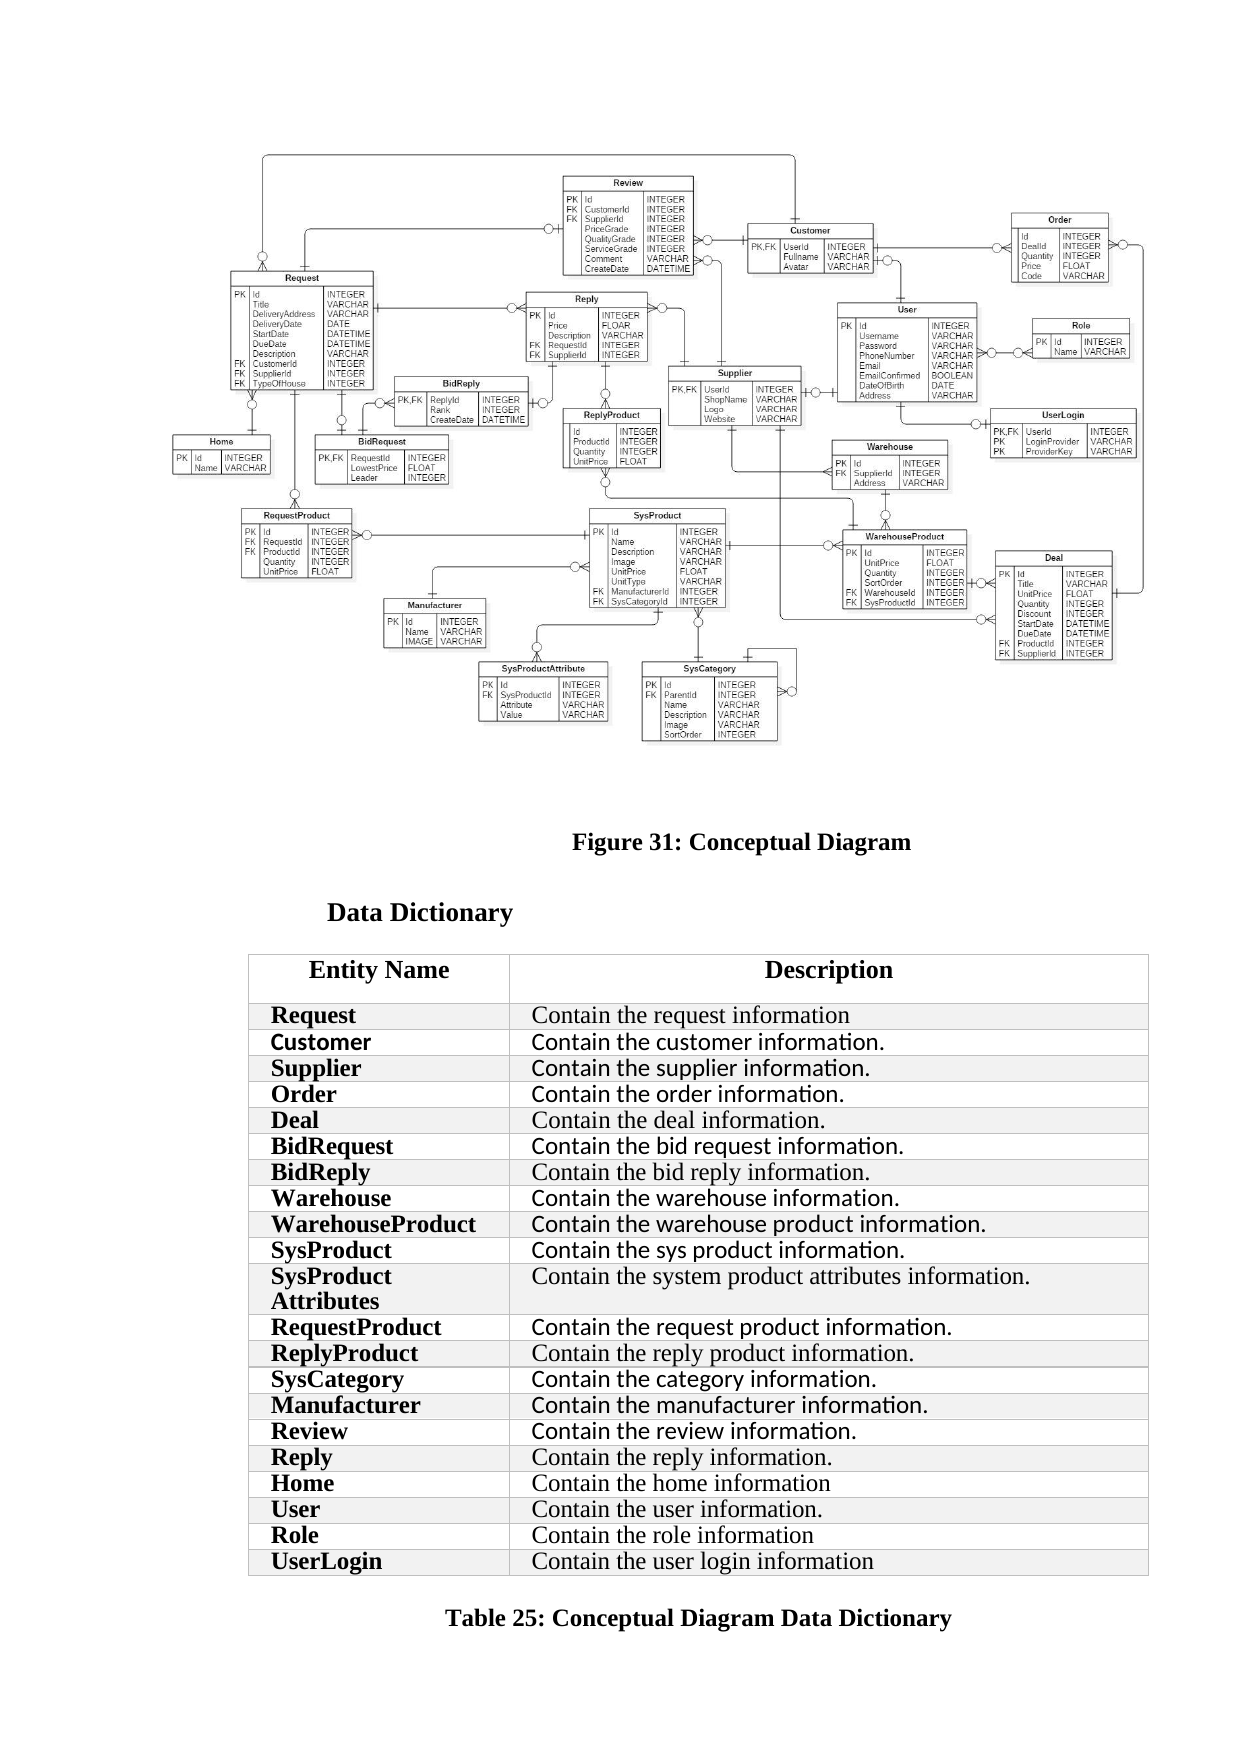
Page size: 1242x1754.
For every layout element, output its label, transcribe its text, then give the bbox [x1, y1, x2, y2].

table_cell Contain the supplier information. [510, 1056, 1148, 1081]
table_cell Contain the deal information. [510, 1108, 1148, 1133]
table_cell SysProduct [249, 1238, 509, 1263]
table_cell Manufacturer [249, 1394, 509, 1418]
table_cell Warehouse [249, 1186, 509, 1211]
table_cell Reply [249, 1446, 509, 1471]
table_cell Contain the reply product information. [510, 1341, 1148, 1366]
table_cell Contain the sys product information. [510, 1238, 1148, 1263]
table_cell Role [249, 1524, 509, 1549]
table_cell UserLogin [249, 1550, 509, 1575]
table_cell Contain the request product information. [510, 1315, 1148, 1340]
text Figure 31: Conceptual Diagram [497, 827, 1089, 856]
table_cell Review [249, 1420, 509, 1444]
text Data Dictionary [327, 897, 1200, 928]
table_cell Contain the role information [510, 1524, 1148, 1549]
table_cell Contain the home information [510, 1472, 1148, 1497]
table_cell Contain the warehouse product information. [510, 1212, 1148, 1237]
table_cell WarehouseProduct [249, 1212, 509, 1237]
table_cell Contain the category information. [510, 1368, 1148, 1392]
table_cell Contain the request information [510, 1004, 1148, 1029]
table_cell Contain the review information. [510, 1420, 1148, 1444]
table_cell Contain the bid request information. [510, 1134, 1148, 1159]
table_cell Order [249, 1082, 509, 1107]
table_cell ReplyProduct [249, 1341, 509, 1366]
table_cell Contain the reply information. [510, 1446, 1148, 1471]
table_cell Contain the order information. [510, 1082, 1148, 1107]
table_cell RequestProduct [249, 1315, 509, 1340]
table_cell Contain the warehouse information. [510, 1186, 1148, 1211]
table_cell Contain the user login information [510, 1550, 1148, 1575]
table_cell BidReply [249, 1160, 509, 1185]
table_cell Supplier [249, 1056, 509, 1081]
table_cell Contain the system product attributes information. [510, 1264, 1148, 1314]
table_cell Request [249, 1004, 509, 1029]
text Table 25: Conceptual Diagram Data Dictionary [197, 1603, 1200, 1632]
table_cell Home [249, 1472, 509, 1497]
table_cell Customer [249, 1030, 509, 1055]
table_cell Contain the manufacturer information. [510, 1394, 1148, 1418]
table_cell SysProduct Attributes [249, 1264, 509, 1314]
table_cell User [249, 1498, 509, 1523]
table_header Entity Name [249, 955, 509, 1003]
table_cell SysCategory [249, 1368, 509, 1392]
table_cell Contain the bid reply information. [510, 1160, 1148, 1185]
table_cell Contain the customer information. [510, 1030, 1148, 1055]
table_cell Deal [249, 1108, 509, 1133]
table_header Description [510, 955, 1148, 1003]
picture [166, 149, 1166, 765]
table_cell BidRequest [249, 1134, 509, 1159]
table_cell Contain the user information. [510, 1498, 1148, 1523]
